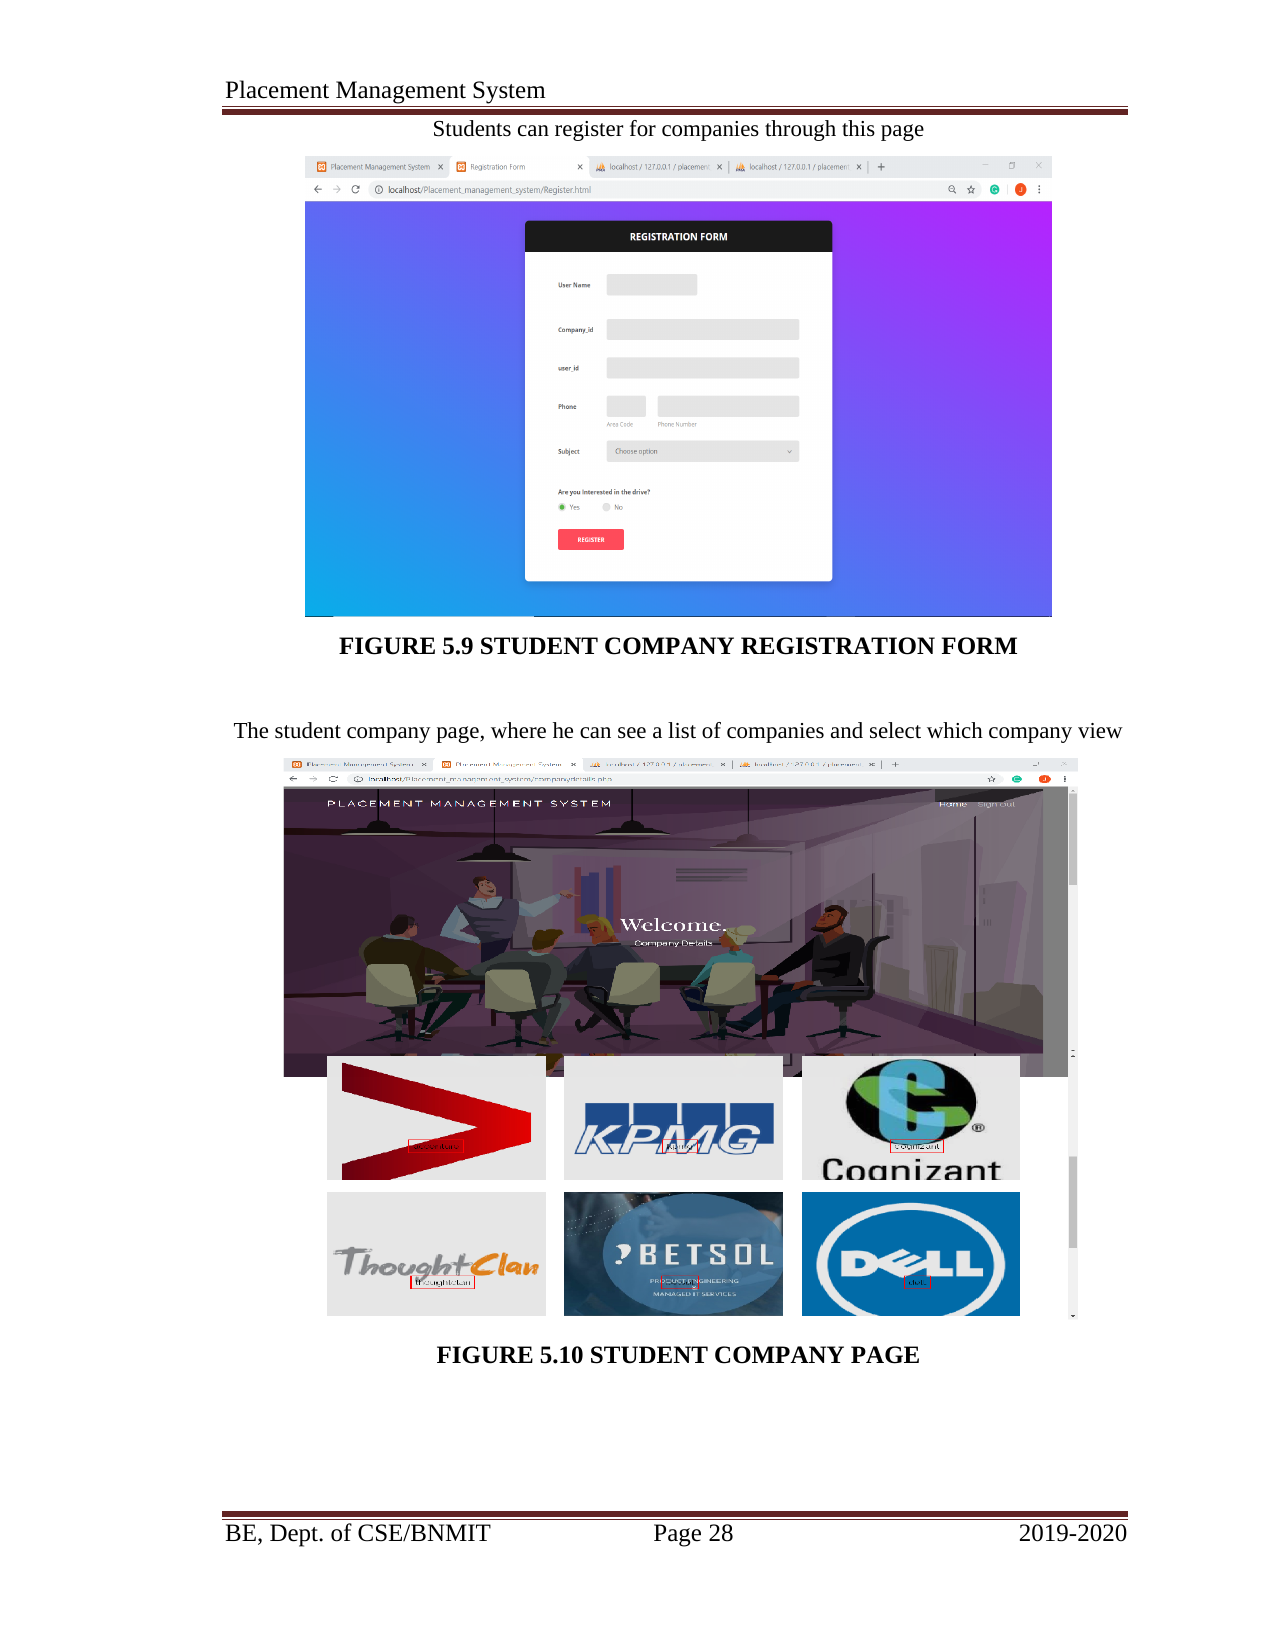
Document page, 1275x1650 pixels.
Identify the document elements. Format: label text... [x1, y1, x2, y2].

picture [305, 156, 1052, 617]
text FIGURE 5.9 STUDENT COMPANY REGISTRATION FORM [225, 631, 1132, 660]
text Students can register for companies through this page [225, 105, 1132, 142]
picture [283, 758, 1080, 1326]
text FIGURE 5.10 STUDENT COMPANY PAGE [225, 1340, 1132, 1369]
text The student company page, where he can see a list of companies and select which company view [225, 718, 1132, 744]
